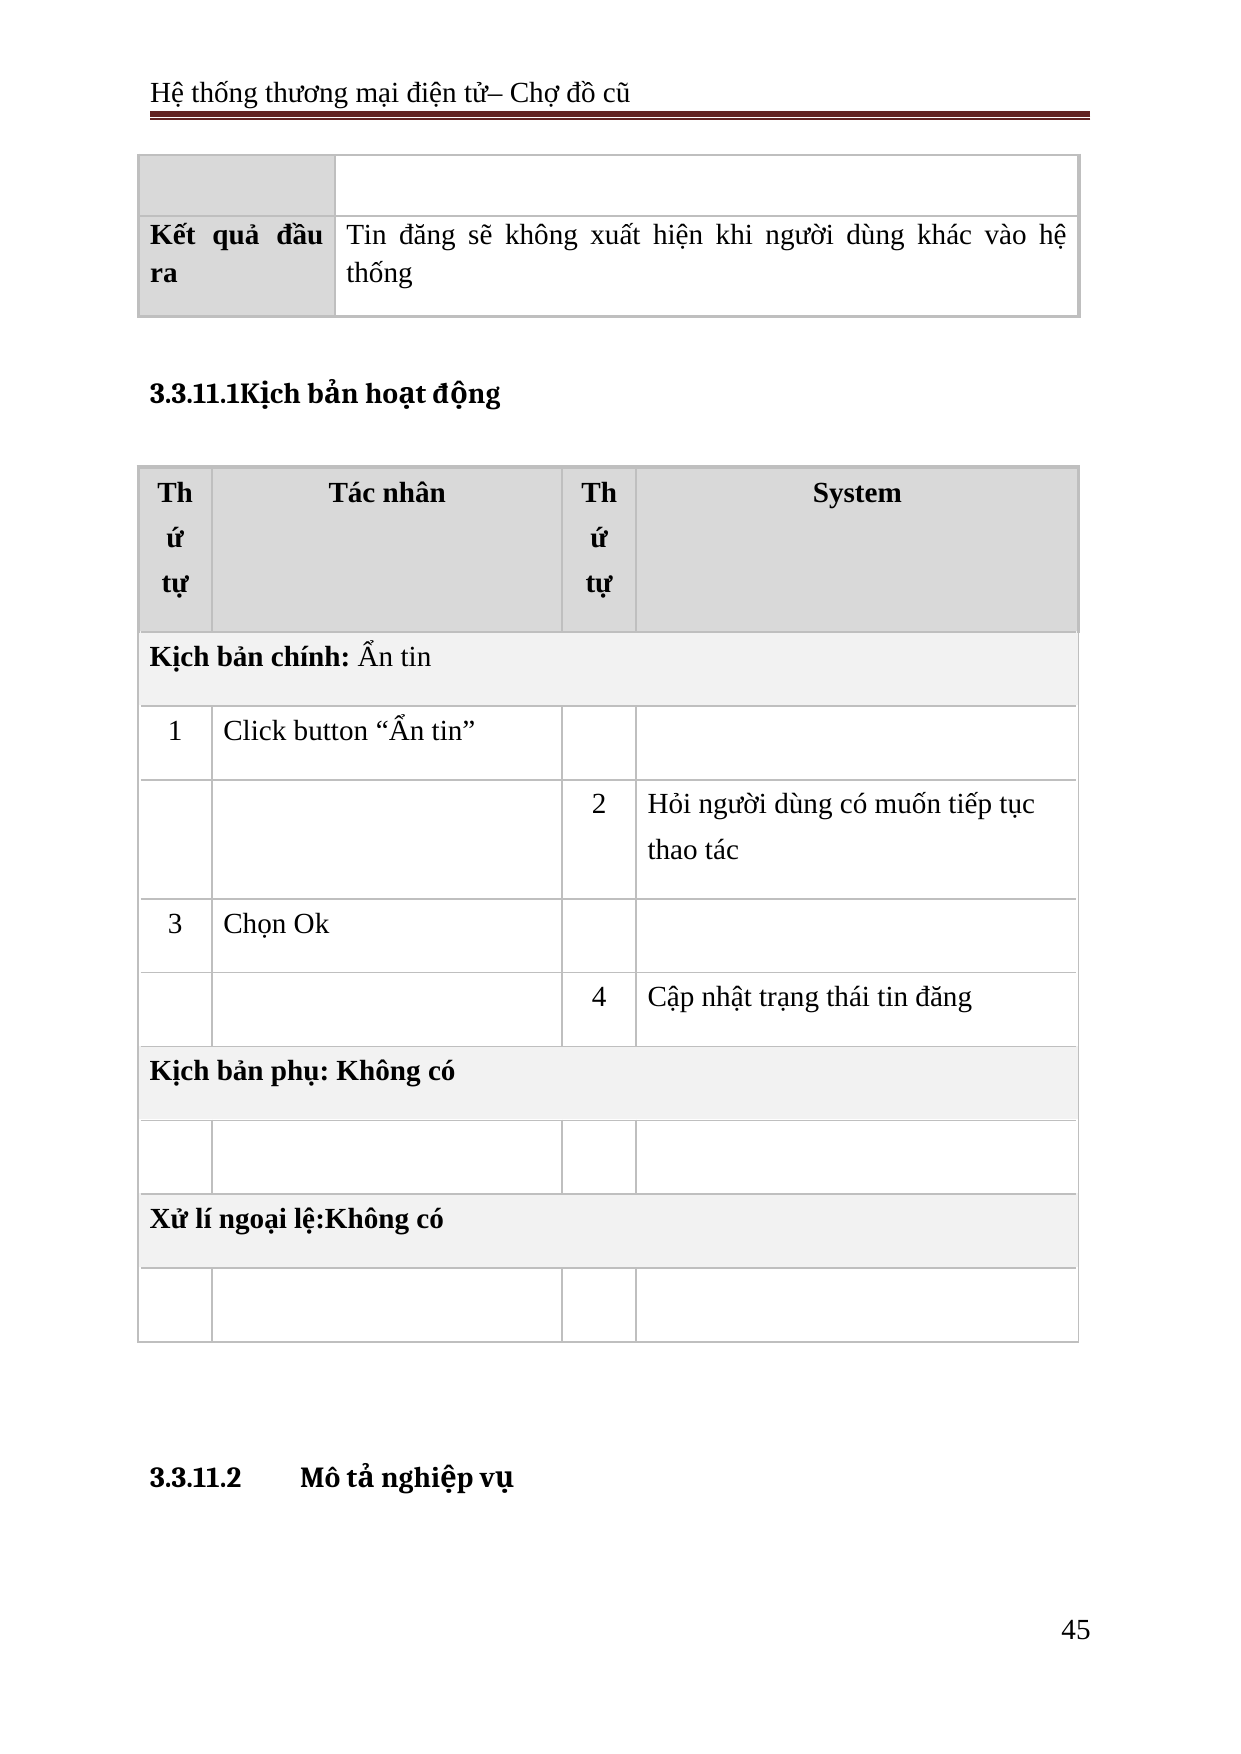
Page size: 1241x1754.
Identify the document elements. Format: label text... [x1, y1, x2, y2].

table_cell 3 [139, 898, 211, 972]
table_cell Click button “Ẩn tin” [213, 707, 561, 779]
table_cell [139, 972, 211, 1046]
table_cell [213, 1121, 561, 1193]
table_cell [637, 1120, 1078, 1193]
subtitle Mô tả nghiệp vụ [150, 1461, 1090, 1495]
table_header Thứ tự [563, 469, 635, 631]
table_cell 4 [563, 973, 635, 1046]
table_cell Cập nhật trạng thái tin đăng [637, 972, 1078, 1046]
table_cell [637, 1267, 1078, 1341]
table_cell 2 [563, 781, 635, 898]
table_cell Hỏi người dùng có muốn tiếp tục thao tác [637, 779, 1078, 898]
table_header Tác nhân [213, 469, 561, 631]
table_cell [213, 973, 561, 1046]
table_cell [140, 156, 334, 215]
table_cell [563, 1269, 635, 1341]
table_cell Kịch bản chính: Ẩn tin [139, 631, 1078, 705]
table_cell [139, 1267, 211, 1341]
table_cell [563, 900, 635, 972]
table_cell [563, 707, 635, 779]
table_cell [563, 1121, 635, 1193]
table_cell [139, 1120, 211, 1193]
table_cell [213, 781, 561, 898]
table_cell Xử lí ngoại lệ:Không có [139, 1193, 1078, 1267]
table_cell 1 [139, 705, 211, 779]
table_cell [336, 156, 1077, 215]
table_cell Kịch bản phụ: Không có [139, 1046, 1078, 1119]
table_cell [213, 1269, 561, 1341]
table_cell Kết quả đầu ra [140, 217, 334, 315]
table_header Thứ tự [140, 469, 211, 631]
table_header System [637, 469, 1077, 631]
table_cell Chọn Ok [213, 900, 561, 972]
table_cell Tin đăng sẽ không xuất hiện khi người dùng khác vào hệ thống [336, 217, 1077, 315]
table_cell [637, 705, 1078, 779]
table_cell [637, 898, 1078, 972]
subtitle Kịch bản hoạt động [150, 377, 1090, 411]
table_cell [139, 779, 211, 898]
